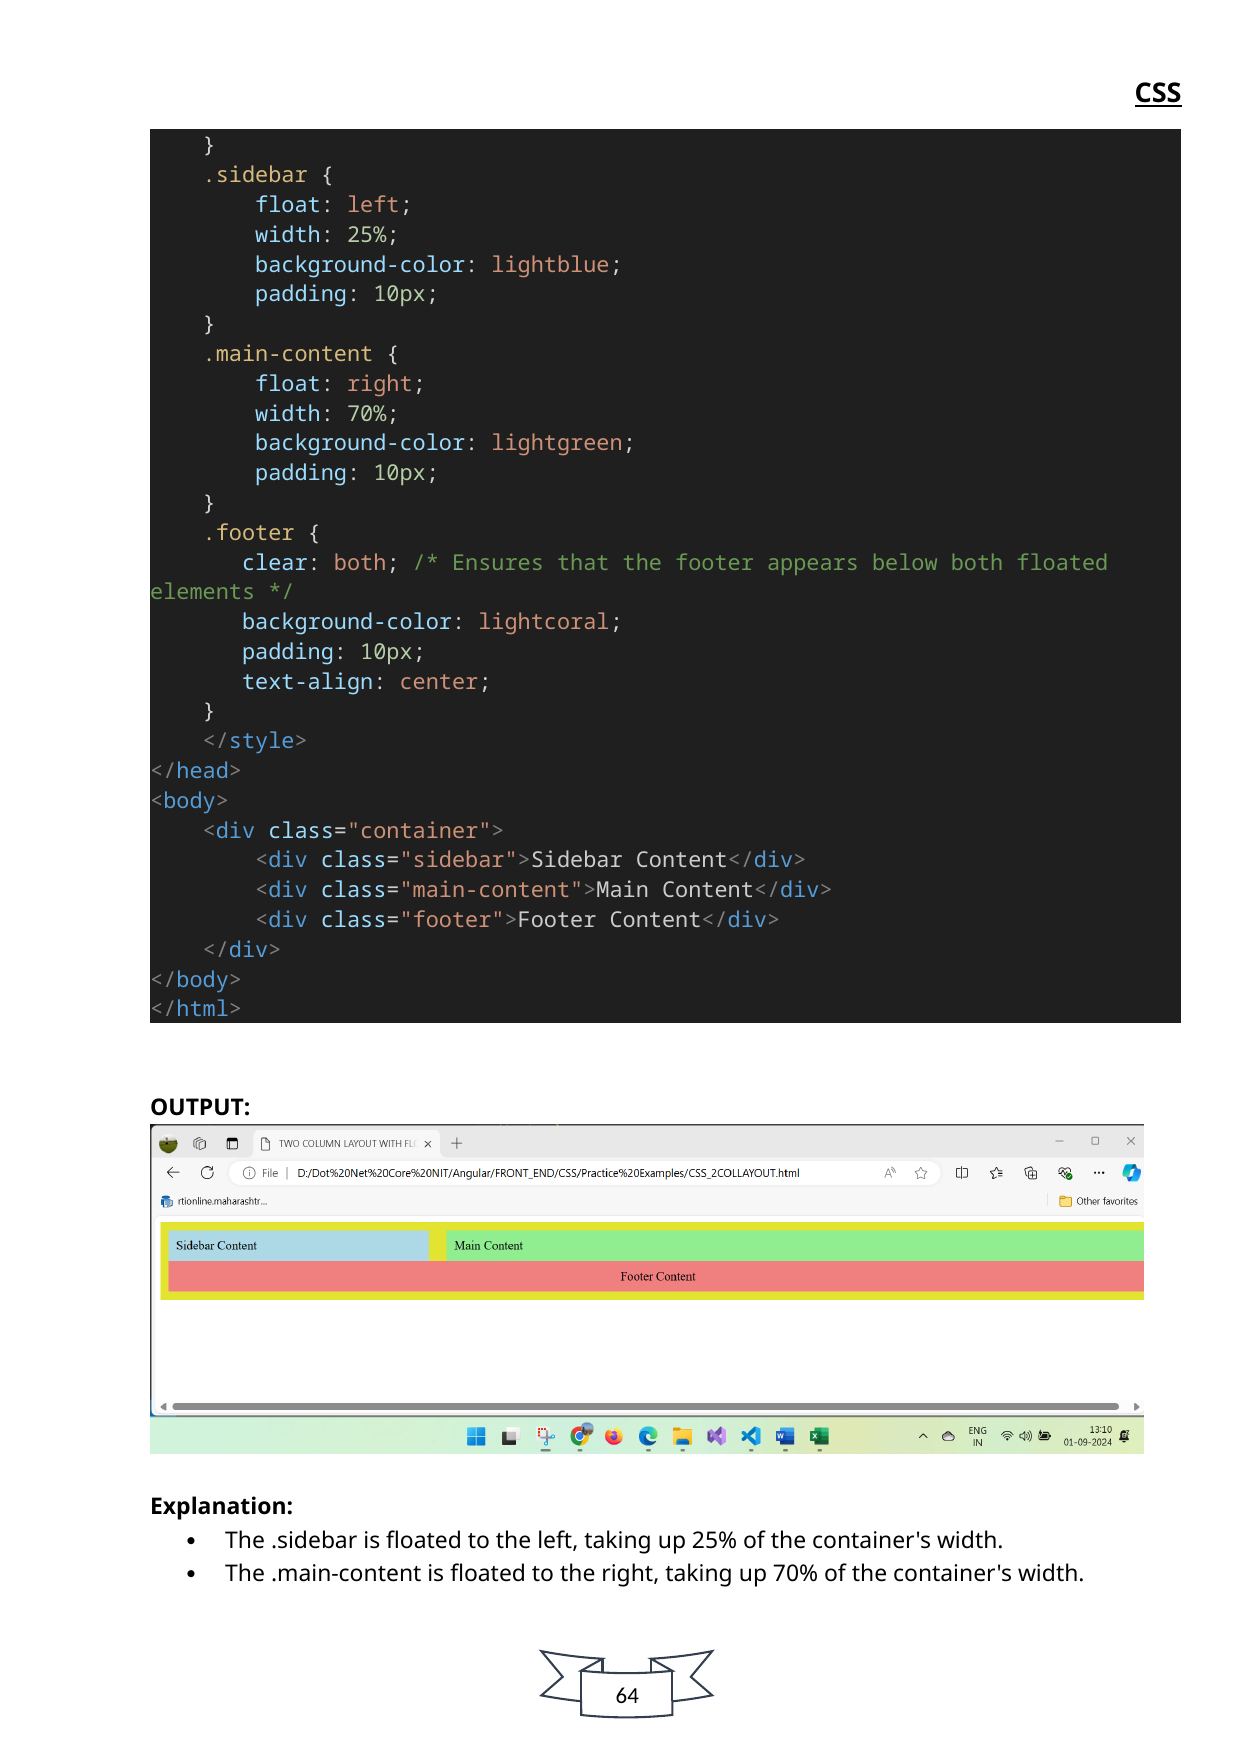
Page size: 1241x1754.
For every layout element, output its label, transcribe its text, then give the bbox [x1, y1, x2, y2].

text } [150, 487, 1181, 517]
list The .sidebar is floated to the left, taking up 25% of the container's width. [187, 1524, 1181, 1555]
text <body> [150, 785, 1181, 814]
text Explanation: [150, 1490, 1181, 1521]
text OUTPUT: [150, 1091, 1181, 1122]
text background-color: lightcoral; [150, 606, 1181, 636]
picture [150, 1124, 1144, 1454]
text </div> [150, 934, 1181, 963]
text <div class="container"> [150, 814, 1181, 844]
text } [150, 129, 1181, 159]
list The .main-content is floated to the right, taking up 70% of the container's width. [187, 1557, 1181, 1589]
text padding: 10px; [150, 278, 1181, 308]
text } [150, 695, 1181, 725]
text <div class="sidebar">Sidebar Content</div> [150, 844, 1181, 874]
text .sidebar { [150, 159, 1181, 189]
text background-color: lightgreen; [150, 427, 1181, 457]
text <div class="footer">Footer Content</div> [150, 904, 1181, 934]
text .main-content { [150, 338, 1181, 368]
text </style> [150, 725, 1181, 755]
text </html> [150, 993, 1181, 1023]
text text-align: center; [150, 666, 1181, 695]
text width: 70%; [150, 397, 1181, 427]
text padding: 10px; [150, 636, 1181, 666]
text </body> [150, 963, 1181, 993]
text float: left; [150, 189, 1181, 219]
text .footer { [150, 517, 1181, 546]
text float: right; [150, 368, 1181, 397]
text </head> [150, 755, 1181, 785]
text width: 25%; [150, 219, 1181, 248]
text clear: both; /* Ensures that the footer appears below both floated elements */ [150, 546, 1181, 606]
text padding: 10px; [150, 457, 1181, 487]
text background-color: lightblue; [150, 248, 1181, 278]
text <div class="main-content">Main Content</div> [150, 874, 1181, 904]
text } [150, 308, 1181, 338]
